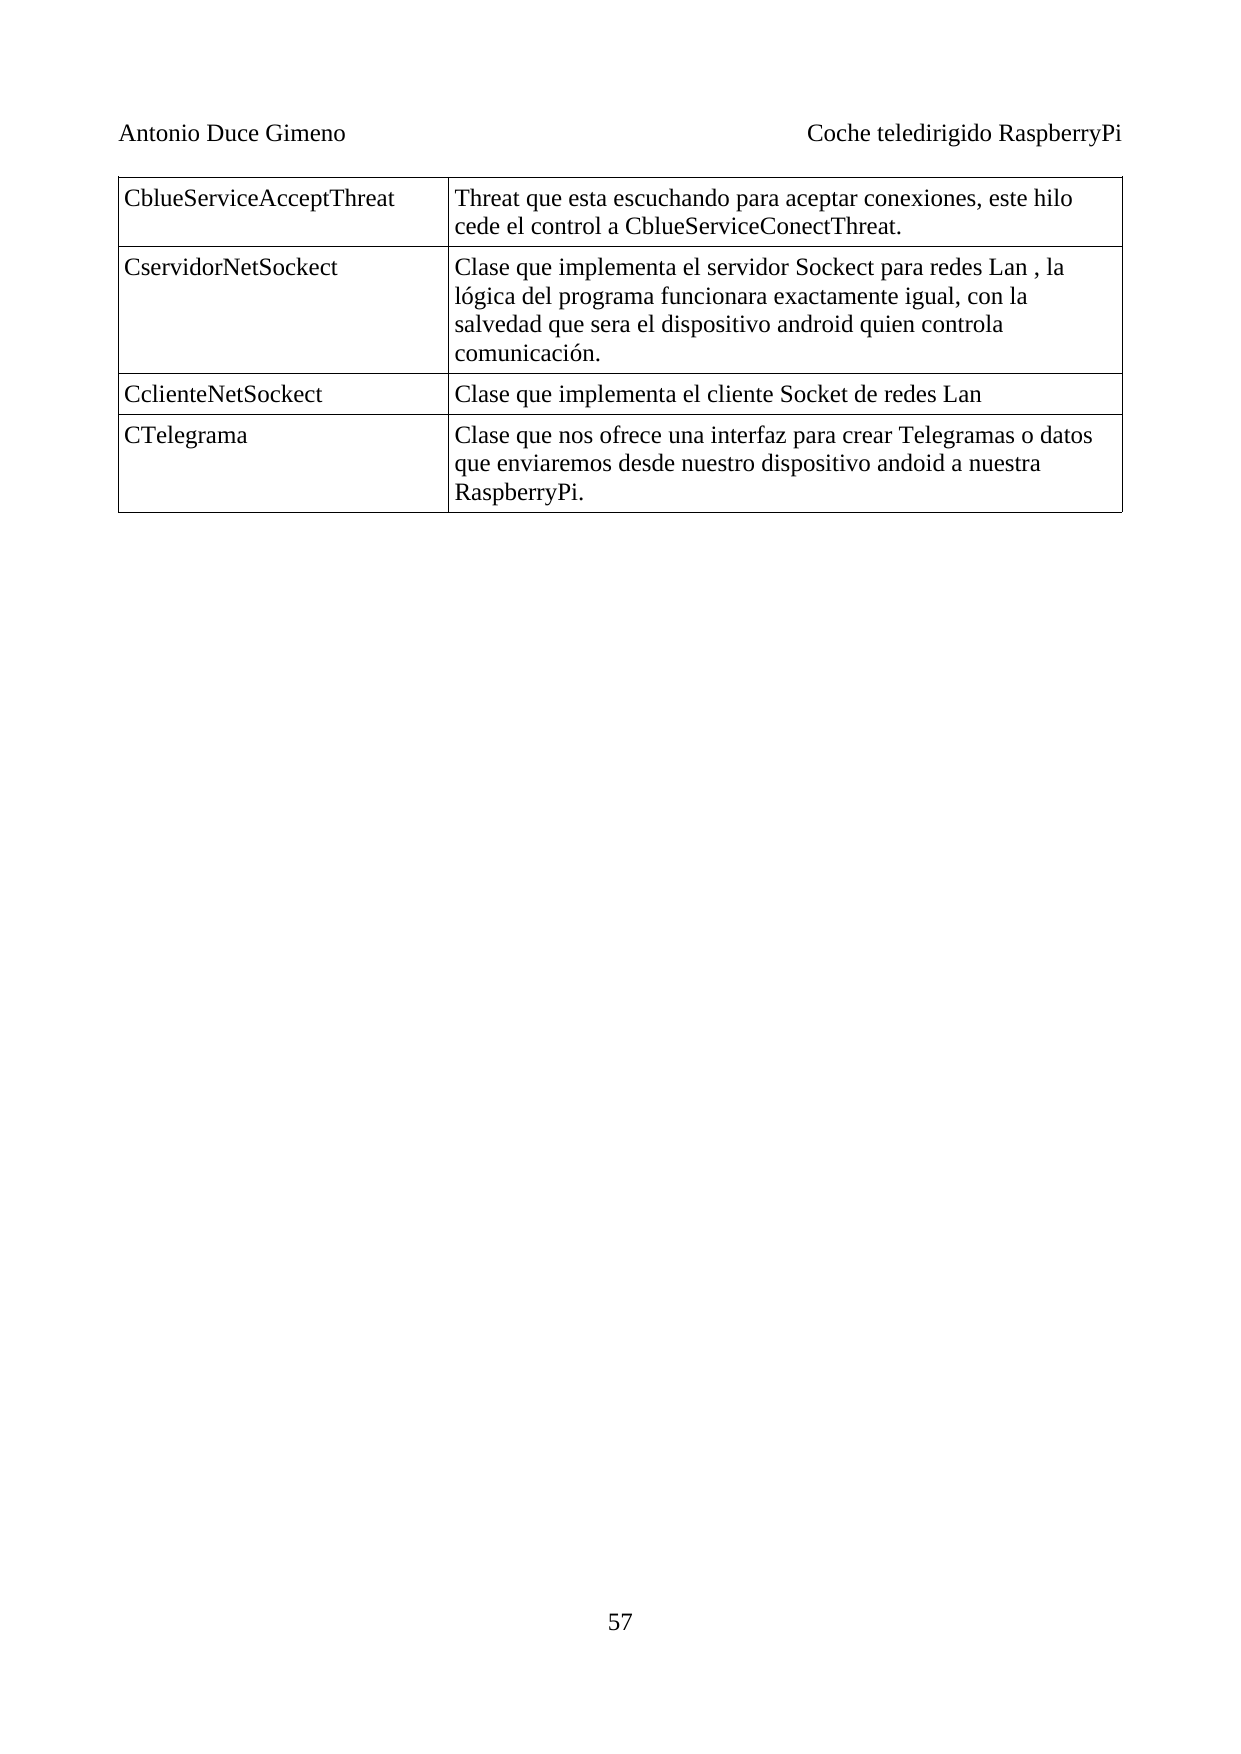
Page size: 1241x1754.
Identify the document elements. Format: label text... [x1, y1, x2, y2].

table_cell Clase que nos ofrece una interfaz para crear Telegramas o datos que enviaremos desde nuestro dispositivo andoid a nuestra RaspberryPi. [449, 415, 1122, 512]
table_cell CservidorNetSockect [119, 247, 448, 373]
table_cell CclienteNetSockect [119, 374, 448, 413]
table_cell CTelegrama [119, 415, 448, 512]
table_cell Clase que implementa el servidor Sockect para redes Lan , la lógica del programa funcionara exactamente igual, con la salvedad que sera el dispositivo android quien controla comunicación. [449, 247, 1122, 373]
table_cell Clase que implementa el cliente Socket de redes Lan [449, 374, 1122, 413]
table_cell CblueServiceAcceptThreat [119, 178, 448, 246]
table_cell Threat que esta escuchando para aceptar conexiones, este hilo cede el control a CblueServiceConectThreat. [449, 178, 1122, 246]
